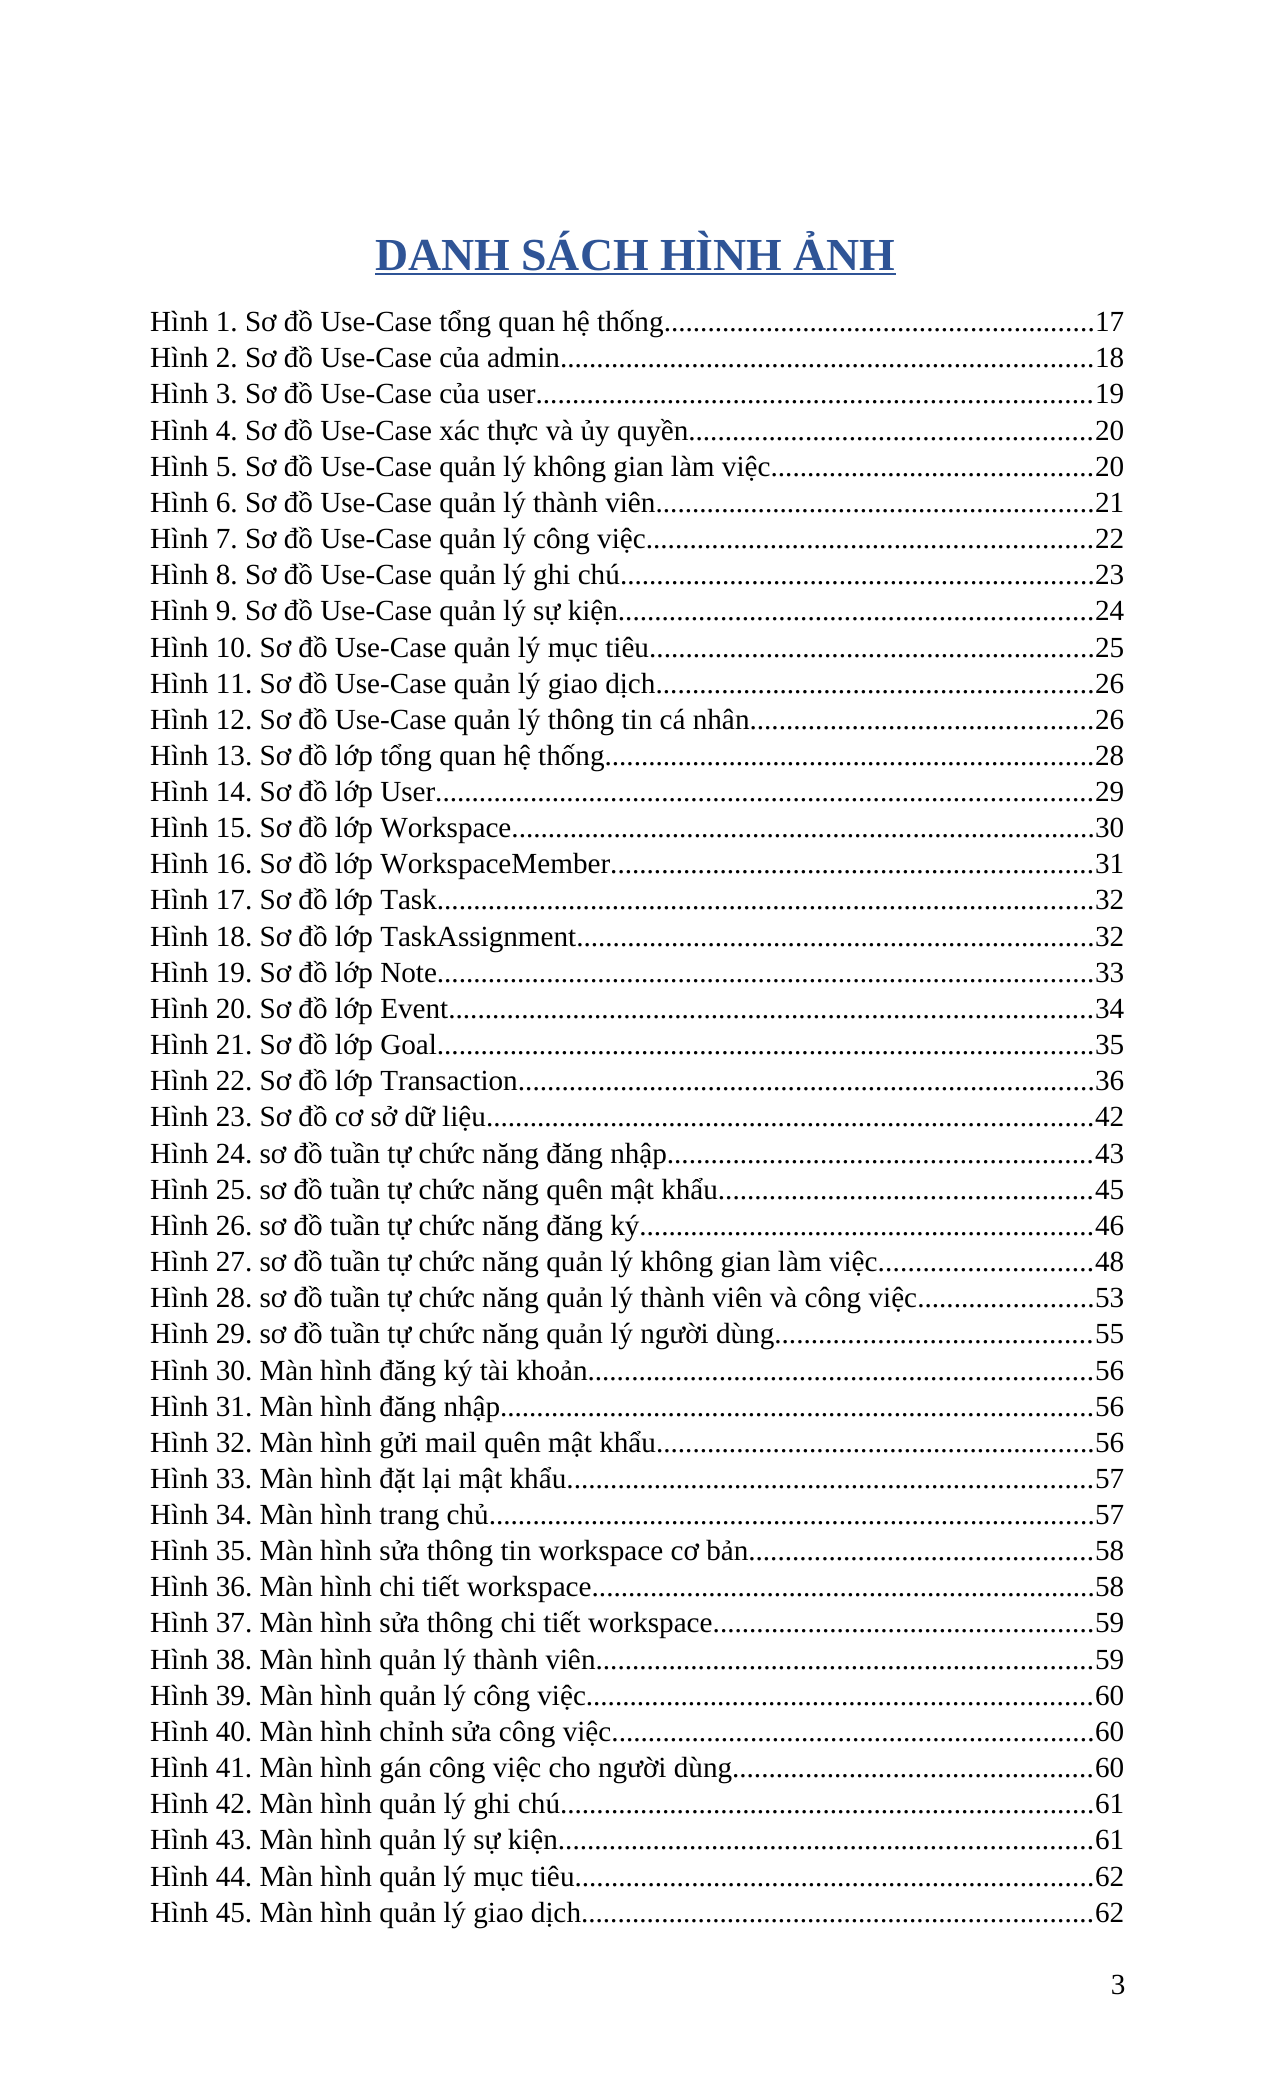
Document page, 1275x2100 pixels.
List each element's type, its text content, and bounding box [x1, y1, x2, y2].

text Hình 38. Màn hình quản lý thành viên 59 [150, 1642, 1125, 1675]
text Hình 2. Sơ đồ Use-Case của admin 18 [150, 341, 1125, 374]
text Hình 6. Sơ đồ Use-Case quản lý thành viên 21 [150, 485, 1125, 519]
text Hình 10. Sơ đồ Use-Case quản lý mục tiêu 25 [150, 630, 1125, 663]
text Hình 18. Sơ đồ lớp TaskAssignment 32 [150, 919, 1125, 952]
text Hình 41. Màn hình gán công việc cho người dùng 60 [150, 1750, 1125, 1784]
text Hình 11. Sơ đồ Use-Case quản lý giao dịch 26 [150, 666, 1125, 699]
text Hình 21. Sơ đồ lớp Goal 35 [150, 1027, 1125, 1061]
text Hình 29. sơ đồ tuần tự chức năng quản lý người dùng 55 [150, 1316, 1125, 1350]
text DANH SÁCH HÌNH ẢNH [300, 227, 1125, 280]
text Hình 5. Sơ đồ Use-Case quản lý không gian làm việc 20 [150, 449, 1125, 482]
text Hình 32. Màn hình gửi mail quên mật khẩu 56 [150, 1425, 1125, 1458]
text Hình 31. Màn hình đăng nhập 56 [150, 1389, 1125, 1422]
text Hình 9. Sơ đồ Use-Case quản lý sự kiện 24 [150, 593, 1125, 627]
text Hình 22. Sơ đồ lớp Transaction 36 [150, 1063, 1125, 1097]
text Hình 45. Màn hình quản lý giao dịch 62 [150, 1895, 1125, 1928]
text Hình 26. sơ đồ tuần tự chức năng đăng ký 46 [150, 1208, 1125, 1242]
text Hình 16. Sơ đồ lớp WorkspaceMember 31 [150, 847, 1125, 880]
text Hình 28. sơ đồ tuần tự chức năng quản lý thành viên và công việc 53 [150, 1280, 1125, 1314]
text Hình 39. Màn hình quản lý công việc 60 [150, 1678, 1125, 1711]
text Hình 19. Sơ đồ lớp Note 33 [150, 955, 1125, 988]
text Hình 15. Sơ đồ lớp Workspace 30 [150, 810, 1125, 844]
text Hình 14. Sơ đồ lớp User 29 [150, 774, 1125, 808]
text Hình 27. sơ đồ tuần tự chức năng quản lý không gian làm việc 48 [150, 1244, 1125, 1278]
text Hình 13. Sơ đồ lớp tổng quan hệ thống 28 [150, 738, 1125, 772]
text Hình 36. Màn hình chi tiết workspace 58 [150, 1569, 1125, 1603]
text Hình 35. Màn hình sửa thông tin workspace cơ bản 58 [150, 1533, 1125, 1567]
text Hình 25. sơ đồ tuần tự chức năng quên mật khẩu 45 [150, 1172, 1125, 1205]
text Hình 34. Màn hình trang chủ 57 [150, 1497, 1125, 1531]
text Hình 40. Màn hình chỉnh sửa công việc 60 [150, 1714, 1125, 1748]
text Hình 30. Màn hình đăng ký tài khoản 56 [150, 1353, 1125, 1386]
text Hình 7. Sơ đồ Use-Case quản lý công việc 22 [150, 521, 1125, 555]
text Hình 3. Sơ đồ Use-Case của user 19 [150, 377, 1125, 410]
text Hình 24. sơ đồ tuần tự chức năng đăng nhập 43 [150, 1136, 1125, 1169]
text Hình 42. Màn hình quản lý ghi chú 61 [150, 1786, 1125, 1820]
text Hình 43. Màn hình quản lý sự kiện 61 [150, 1822, 1125, 1856]
text Hình 12. Sơ đồ Use-Case quản lý thông tin cá nhân 26 [150, 702, 1125, 736]
text Hình 37. Màn hình sửa thông chi tiết workspace 59 [150, 1606, 1125, 1639]
text Hình 1. Sơ đồ Use-Case tổng quan hệ thống 17 [150, 304, 1125, 338]
text Hình 23. Sơ đồ cơ sở dữ liệu 42 [150, 1099, 1125, 1133]
text Hình 4. Sơ đồ Use-Case xác thực và ủy quyền 20 [150, 413, 1125, 446]
text Hình 33. Màn hình đặt lại mật khẩu 57 [150, 1461, 1125, 1494]
text Hình 20. Sơ đồ lớp Event 34 [150, 991, 1125, 1025]
text Hình 17. Sơ đồ lớp Task 32 [150, 883, 1125, 916]
text Hình 8. Sơ đồ Use-Case quản lý ghi chú 23 [150, 557, 1125, 591]
text Hình 44. Màn hình quản lý mục tiêu 62 [150, 1859, 1125, 1892]
